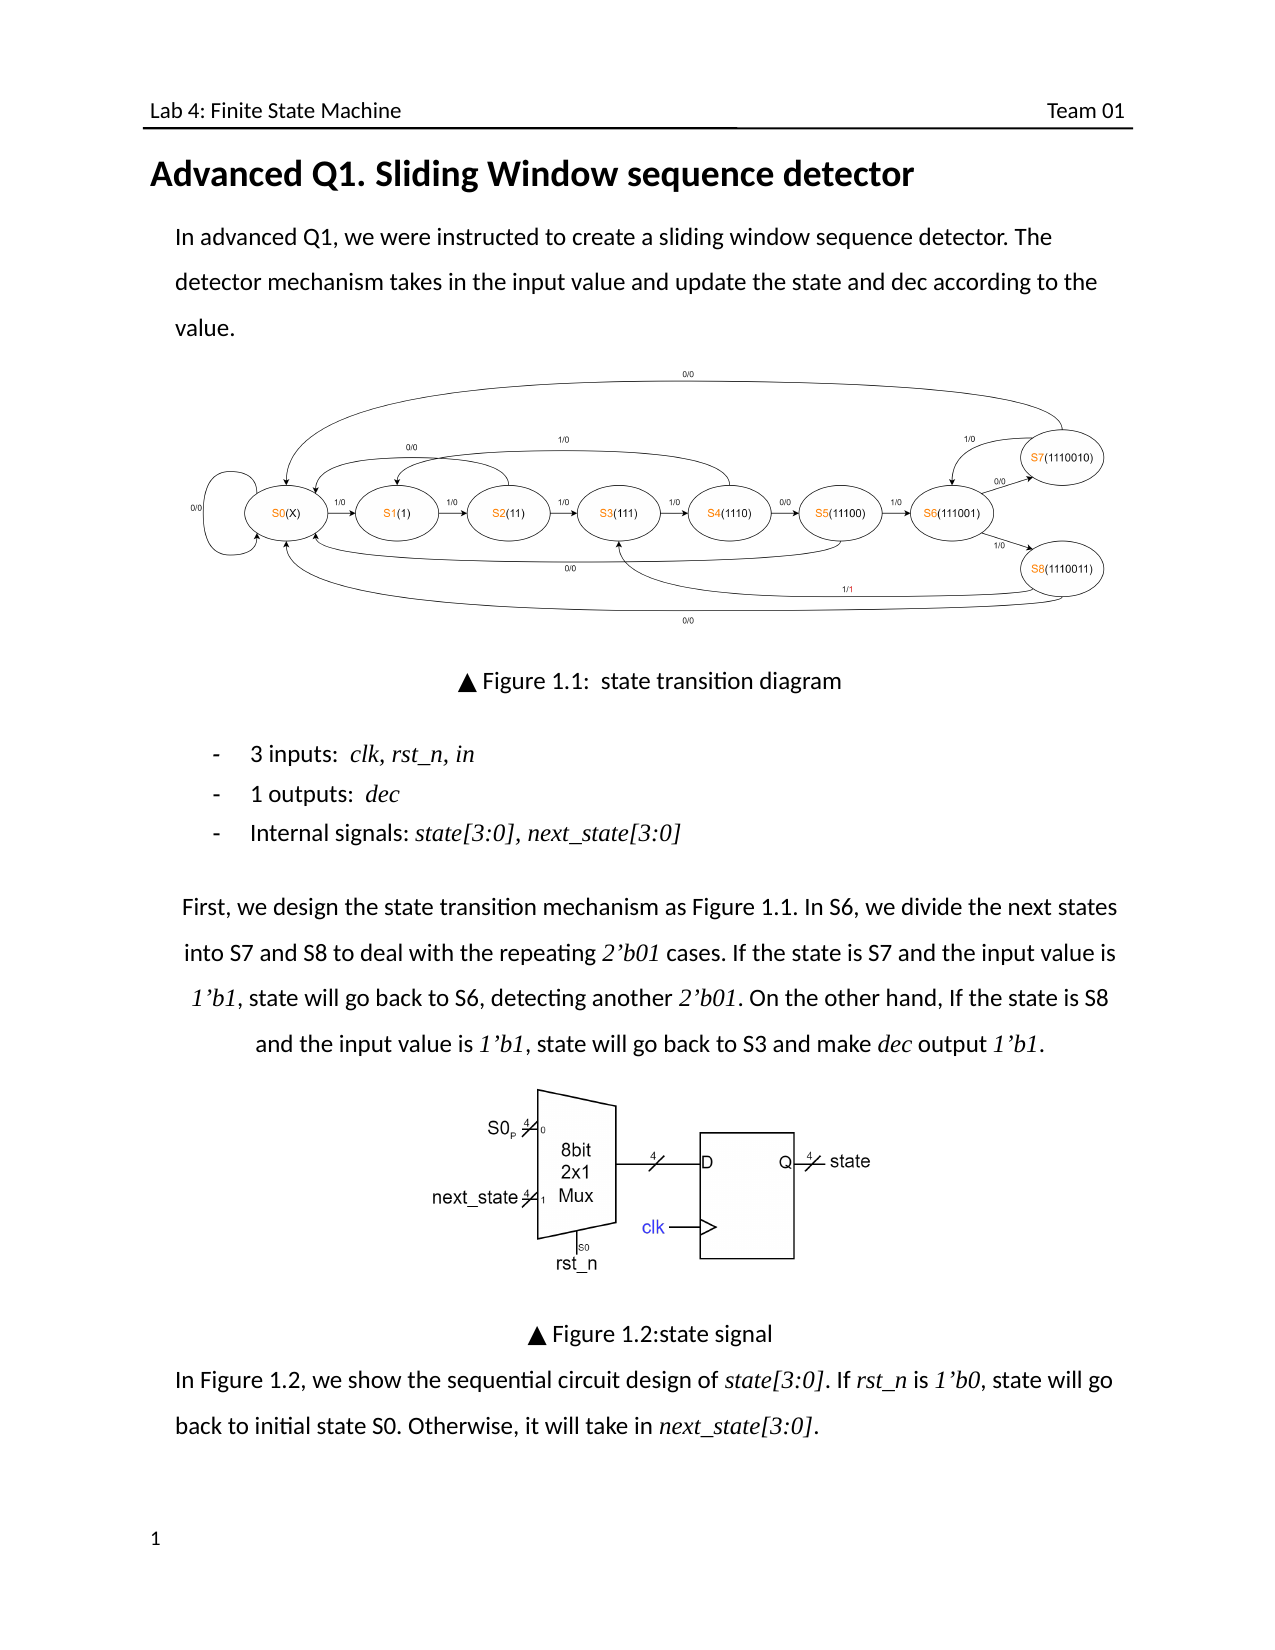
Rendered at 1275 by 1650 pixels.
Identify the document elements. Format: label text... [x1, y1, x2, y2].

list Internal signals: state[3:0], next_state[3:0] [212, 814, 1125, 848]
picture [396, 1073, 904, 1304]
list 1 outputs: dec [212, 775, 1125, 809]
text In Figure 1.2, we show the sequential circuit design of state[3:0]. If rst_n is 1’b0, state will go back to initial state S0. Otherwise, it will take in next_state[3:0]. [175, 1364, 1125, 1440]
text In advanced Q1, we were instructed to create a sliding window sequence detector. The detector mechanism takes in the input value and update the state and dec according to the value. [175, 221, 1125, 343]
text ▲ Figure 1.1: state transition diagram [175, 665, 1125, 696]
list 3 inputs: clk, rst_n, in [212, 736, 1125, 770]
picture [175, 358, 1110, 638]
subtitle Advanced Q1. Sliding Window sequence detector [150, 150, 1125, 196]
